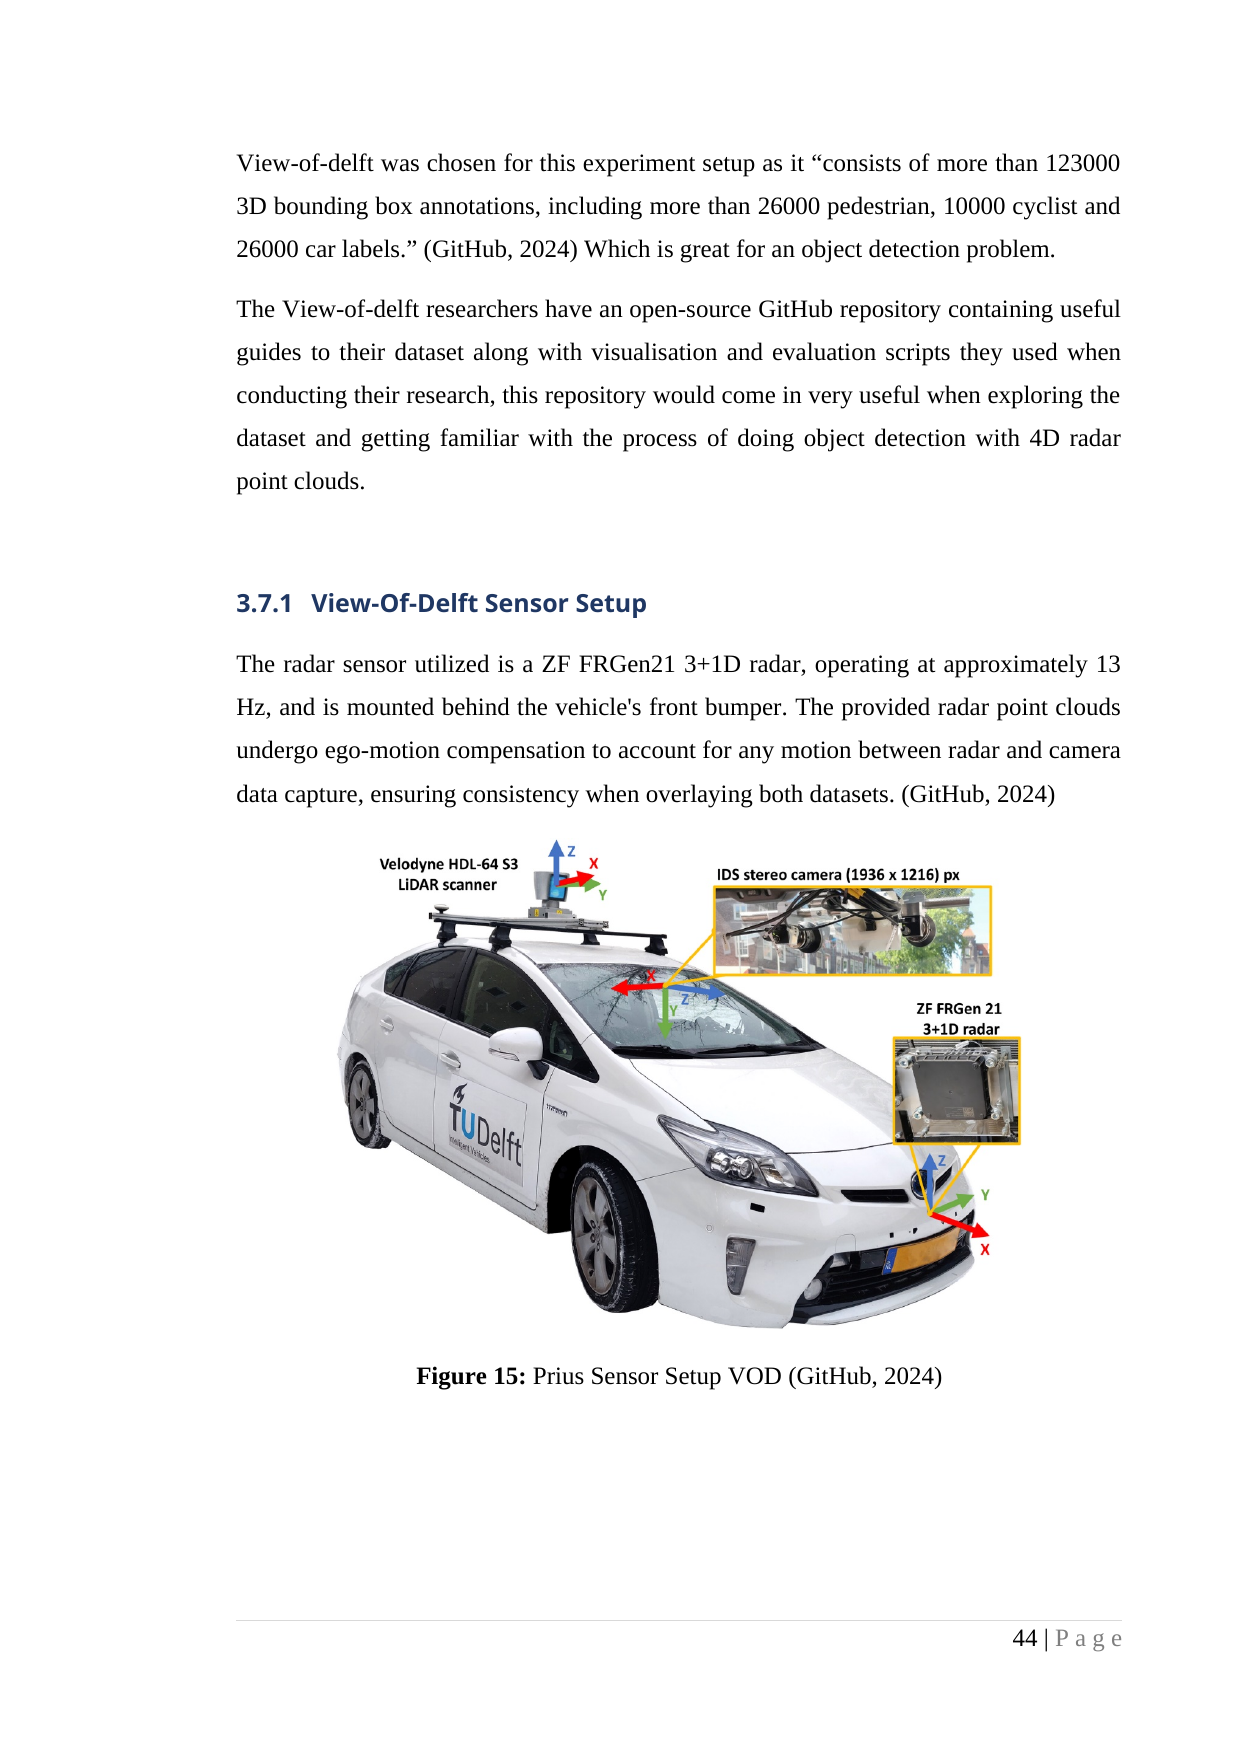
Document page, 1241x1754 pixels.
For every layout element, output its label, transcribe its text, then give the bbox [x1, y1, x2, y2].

picture [335, 838, 1023, 1330]
text The radar sensor utilized is a ZF FRGen21 3+1D radar, operating at approximately 13 Hz, and is mounted behind the vehicle's front bumper. The provided radar point clouds undergo ego-motion compensation to account for any motion between radar and camera data capture, ensuring consistency when overlaying both datasets. (GitHub, 2024) [236, 649, 1122, 807]
text Figure 15: Prius Sensor Setup VOD (GitHub, 2024) [236, 1361, 1122, 1389]
subtitle View-Of-Delft Sensor Setup [236, 586, 1122, 620]
text The View-of-delft researchers have an open-source GitHub repository containing useful guides to their dataset along with visualisation and evaluation scripts they used when conducting their research, this repository would come in very useful when exploring the dataset and getting familiar with the process of doing object detection with 4D radar point clouds. [236, 294, 1122, 495]
text View-of-delft was chosen for this experiment setup as it “consists of more than 123000 3D bounding box annotations, including more than 26000 pedestrian, 10000 cyclist and 26000 car labels.” (GitHub, 2024) Which is great for an object detection problem. [236, 148, 1122, 263]
